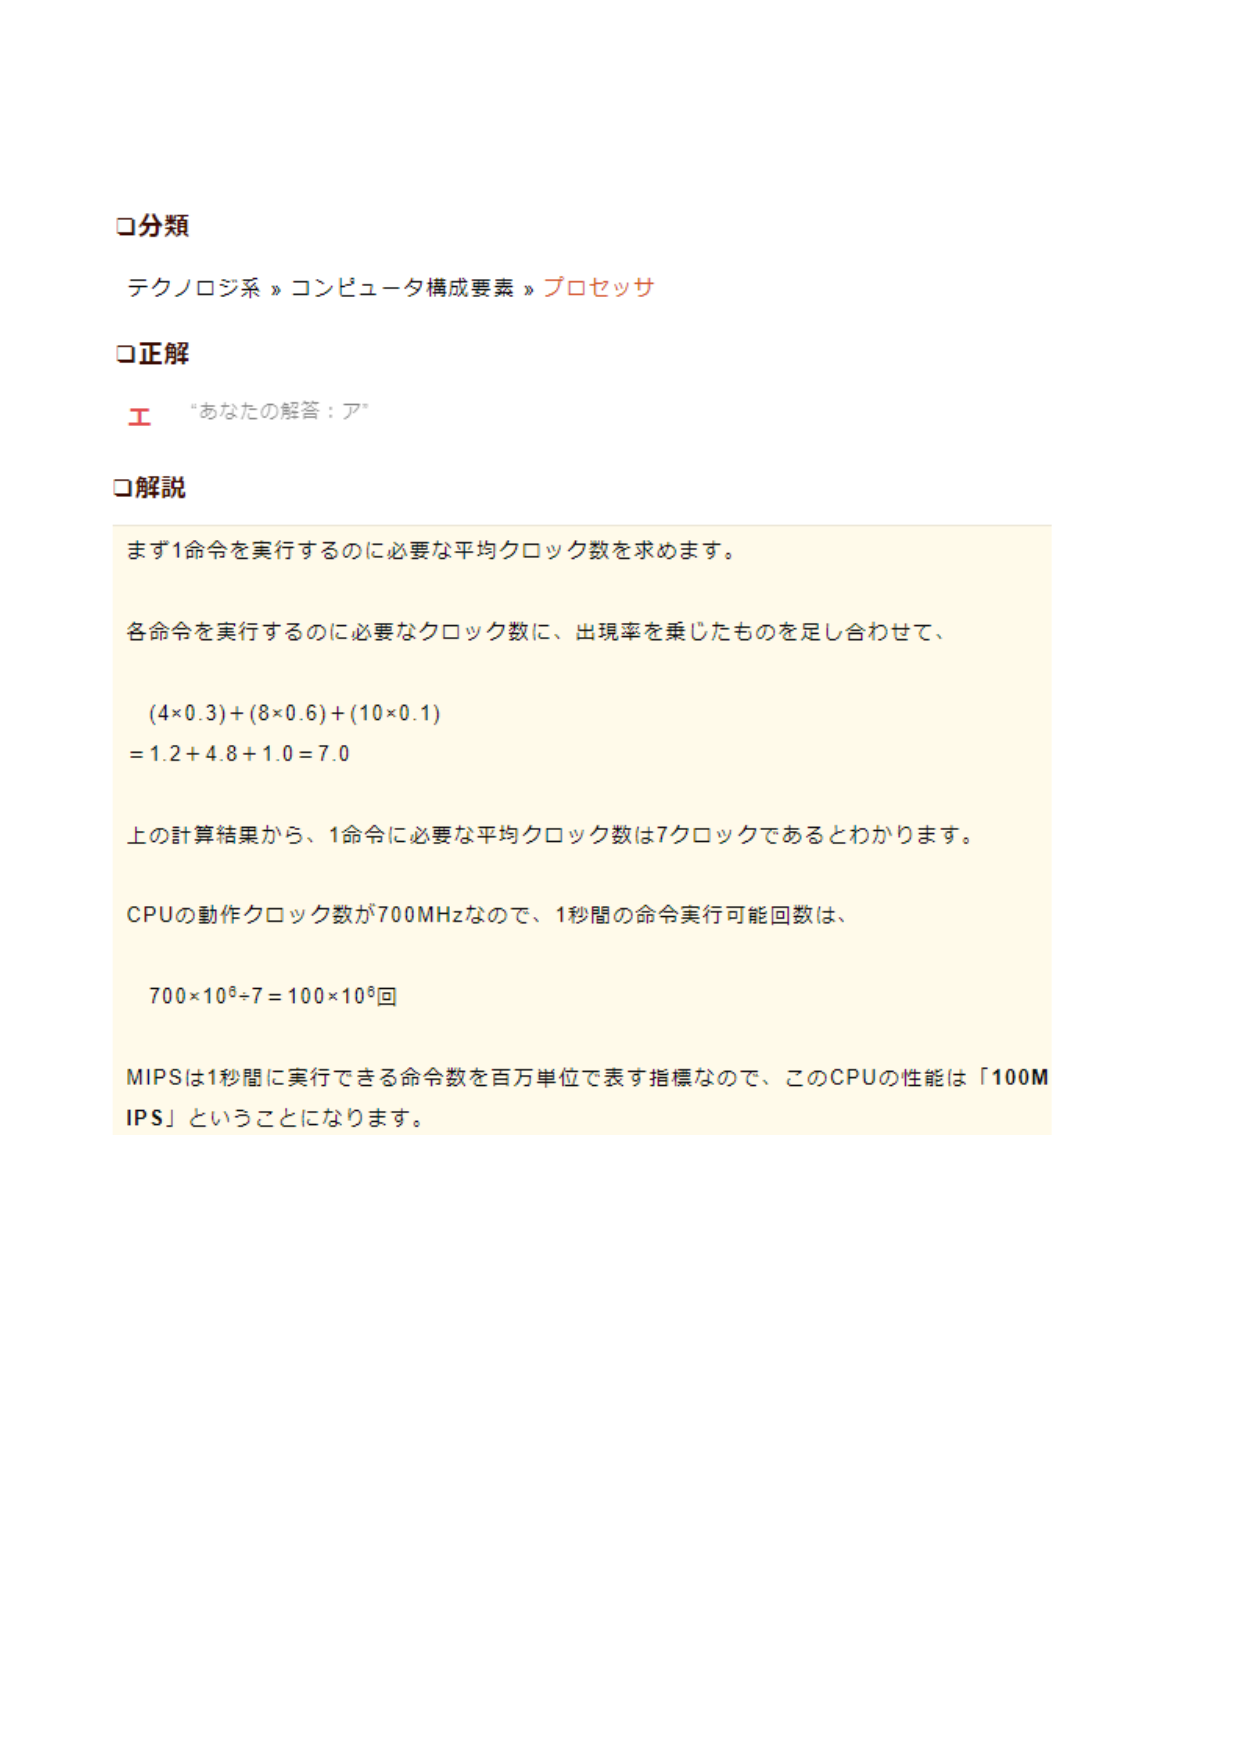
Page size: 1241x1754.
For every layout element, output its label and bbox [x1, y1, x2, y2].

picture [112, 202, 840, 437]
picture [112, 464, 1052, 1135]
